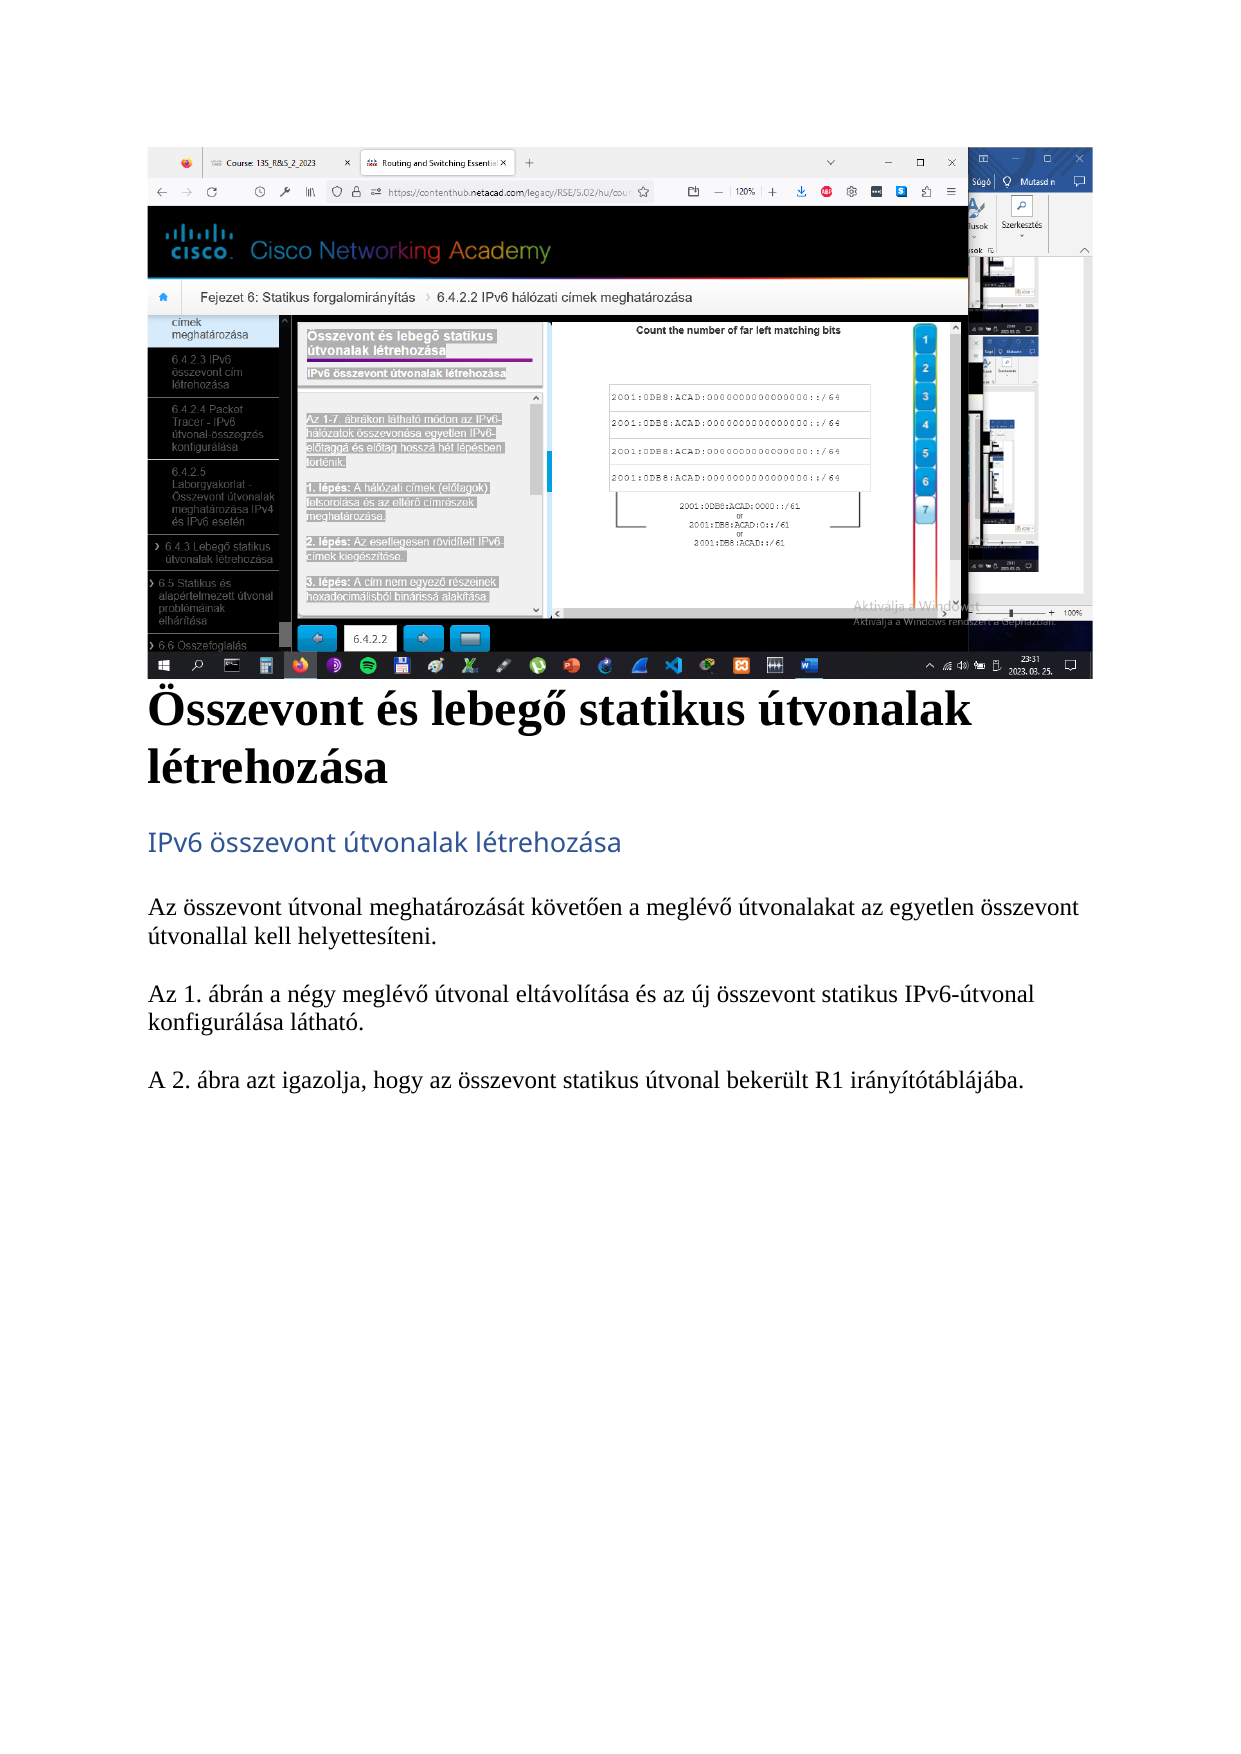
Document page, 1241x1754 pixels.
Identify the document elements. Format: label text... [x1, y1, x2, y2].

picture [147, 147, 1093, 679]
text Az összevont útvonal meghatározását követően a meglévő útvonalakat az egyetlen összevont útvonallal kell helyettesíteni. [148, 892, 1093, 949]
text Az 1. ábrán a négy meglévő útvonal eltávolítása és az új összevont statikus IPv6-útvonal konfigurálása látható. [148, 979, 1093, 1036]
subtitle IPv6 összevont útvonalak létrehozása [148, 823, 1093, 860]
text A 2. ábra azt igazolja, hogy az összevont statikus útvonal bekerült R1 irányítótáblájába. [148, 1065, 1093, 1094]
subtitle Összevont és lebegő statikus útvonalak létrehozása [148, 679, 1093, 794]
